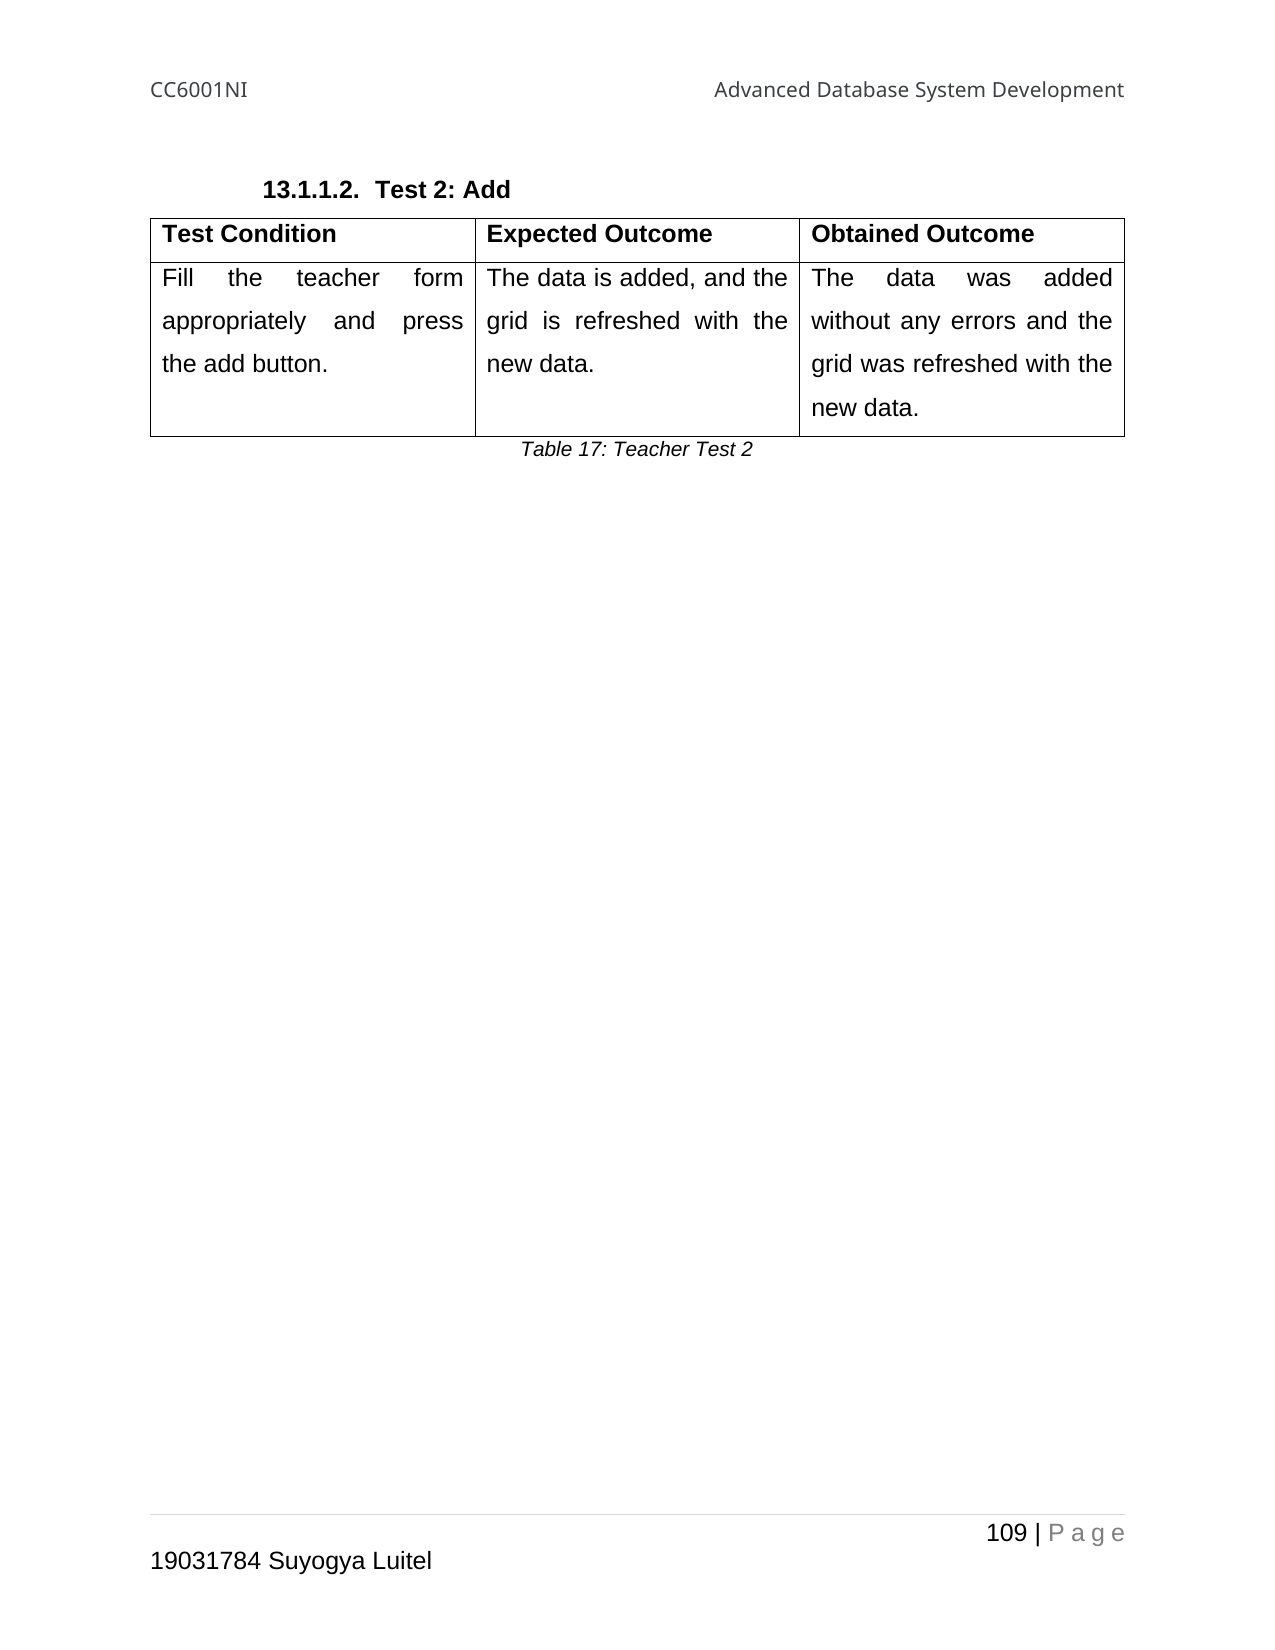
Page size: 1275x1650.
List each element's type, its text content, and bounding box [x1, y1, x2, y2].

subtitle Test 2: Add [262, 175, 1125, 204]
table_header Test Condition [151, 219, 475, 262]
table_cell The data is added, and the grid is refreshed with the new data. [476, 263, 799, 436]
text Table 17: Teacher Test 2 [150, 437, 1125, 461]
table_header Obtained Outcome [800, 219, 1124, 262]
table_header Expected Outcome [476, 219, 799, 262]
table_cell Fill the teacher form appropriately and press the add button. [151, 263, 475, 436]
table_cell The data was added without any errors and the grid was refreshed with the new data. [800, 263, 1124, 436]
